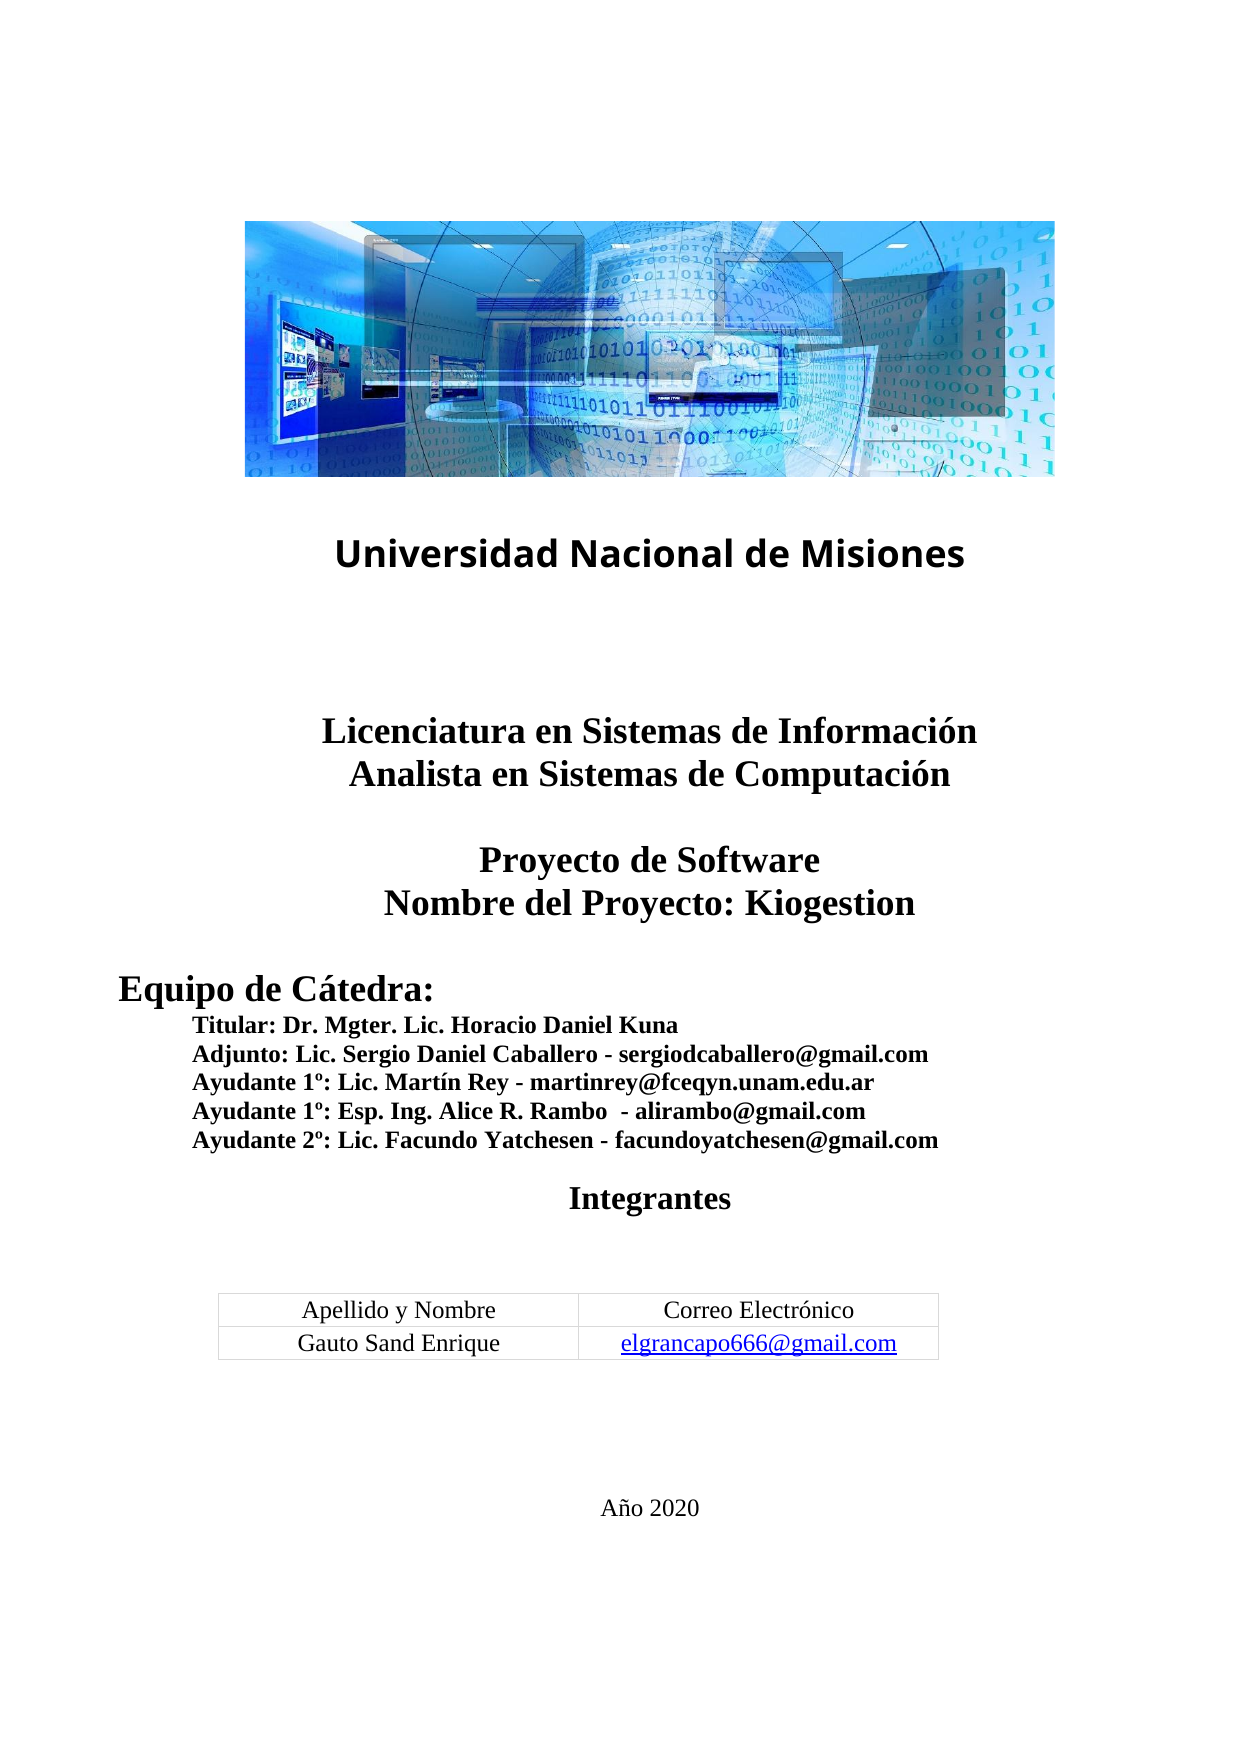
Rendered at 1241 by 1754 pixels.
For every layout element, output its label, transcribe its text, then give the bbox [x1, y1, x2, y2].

text Analista en Sistemas de Computación [118, 751, 1181, 794]
table_header Apellido y Nombre [219, 1294, 578, 1326]
text Ayudante 1º: Lic. Martín Rey - martinrey@fceqyn.unam.edu.ar [192, 1067, 1181, 1096]
text Licenciatura en Sistemas de Información [118, 708, 1181, 751]
table_cell elgrancapo666@gmail.com [579, 1327, 938, 1359]
text Ayudante 2º: Lic. Facundo Yatchesen - facundoyatchesen@gmail.com [192, 1125, 1181, 1154]
text Ayudante 1º: Esp. Ing. Alice R. Rambo - alirambo@gmail.com [192, 1096, 1181, 1125]
text Nombre del Proyecto: Kiogestion [118, 881, 1181, 924]
text Año 2020 [118, 1493, 1181, 1522]
table_cell Gauto Sand Enrique [219, 1327, 578, 1359]
text Titular: Dr. Mgter. Lic. Horacio Daniel Kuna [192, 1010, 1181, 1039]
text Proyecto de Software [118, 837, 1181, 881]
picture [244, 221, 1055, 477]
text Integrantes [118, 1179, 1181, 1217]
text Adjunto: Lic. Sergio Daniel Caballero - sergiodcaballero@gmail.com [192, 1039, 1181, 1067]
text Equipo de Cátedra: [118, 967, 1181, 1010]
text Universidad Nacional de Misiones [118, 528, 1181, 579]
table_header Correo Electrónico [579, 1294, 938, 1326]
